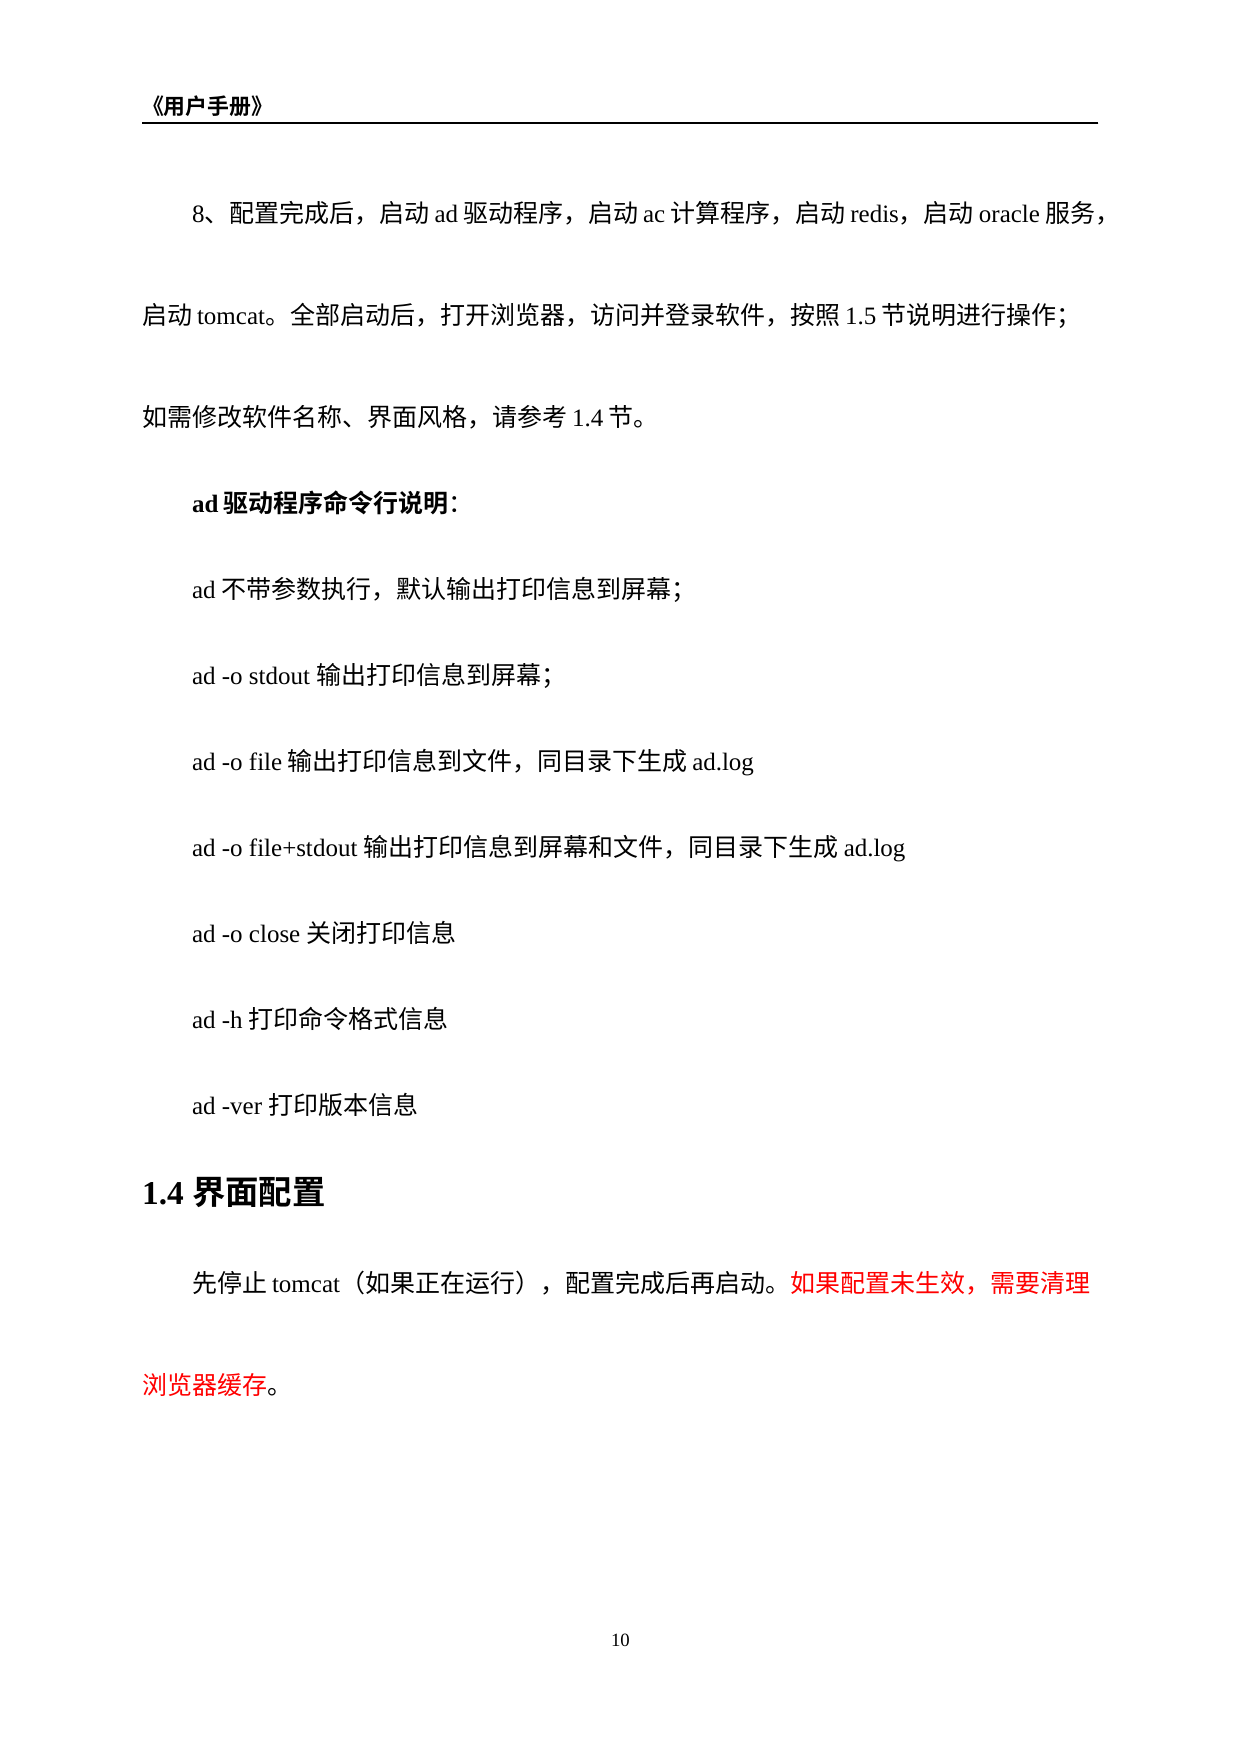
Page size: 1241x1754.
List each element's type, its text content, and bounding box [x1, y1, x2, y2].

text ad -ver 打印版本信息 [142, 1070, 1098, 1138]
text ad -h 打印命令格式信息 [142, 984, 1098, 1052]
text ad -o file+stdout 输出打印信息到屏幕和文件，同目录下生成ad.log [142, 812, 1098, 879]
text ad 不带参数执行，默认输出打印信息到屏幕； [142, 553, 1098, 621]
text 先停止tomcat（如果正在运行），配置完成后再启动。如果配置未生效，需要清理浏览器缓存。 [142, 1248, 1098, 1418]
text ad驱动程序命令行说明： [142, 467, 1098, 535]
text ad -o stdout 输出打印信息到屏幕； [142, 639, 1098, 707]
text ad -o file输出打印信息到文件，同目录下生成ad.log [142, 726, 1098, 793]
text 8、配置完成后，启动ad驱动程序，启动ac计算程序，启动redis，启动oracle服务，启动tomcat。全部启动后，打开浏览器，访问并登录软件，按照1.5节说明进行操作；如需修改软件名称、界面风格，请参考1.4节。 [142, 178, 1098, 449]
text ad -o close 关闭打印信息 [142, 898, 1098, 966]
subtitle 1.4 界面配置 [142, 1156, 1098, 1224]
